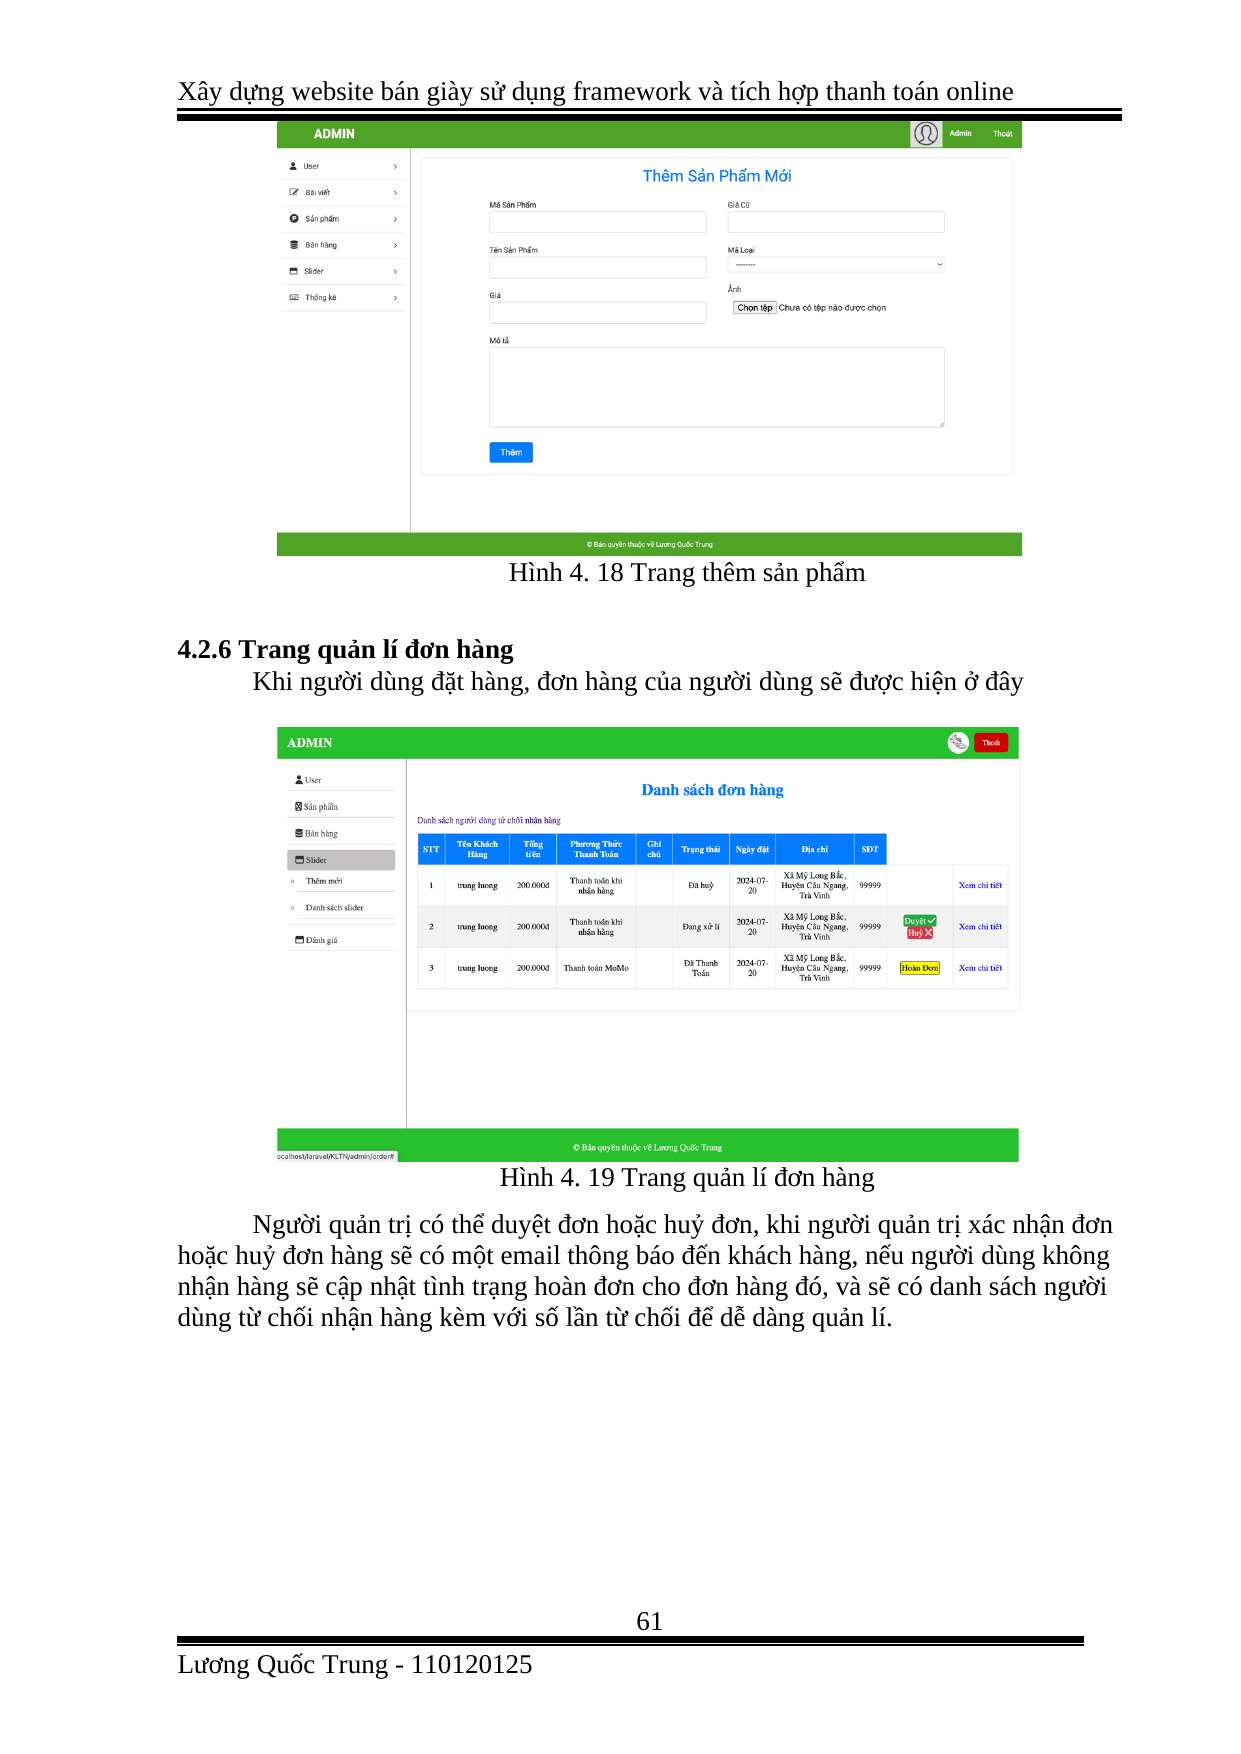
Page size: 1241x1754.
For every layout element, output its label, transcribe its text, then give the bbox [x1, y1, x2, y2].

text Khi người dùng đặt hàng, đơn hàng của người dùng sẽ được hiện ở đây [177, 665, 1122, 696]
picture [277, 121, 1023, 556]
picture [277, 727, 1023, 1162]
subtitle 4.2.6 Trang quản lí đơn hàng [177, 634, 1122, 665]
text Người quản trị có thể duyệt đơn hoặc huỷ đơn, khi người quản trị xác nhận đơn hoặc huỷ đơn hàng sẽ có một email thông báo đến khách hàng, nếu người dùng không nhận hàng sẽ cập nhật tình trạng hoàn đơn cho đơn hàng đó, và sẽ có danh sách người dùng từ chối nhận hàng kèm với số lần từ chối để dễ dàng quản lí. [177, 1208, 1122, 1333]
